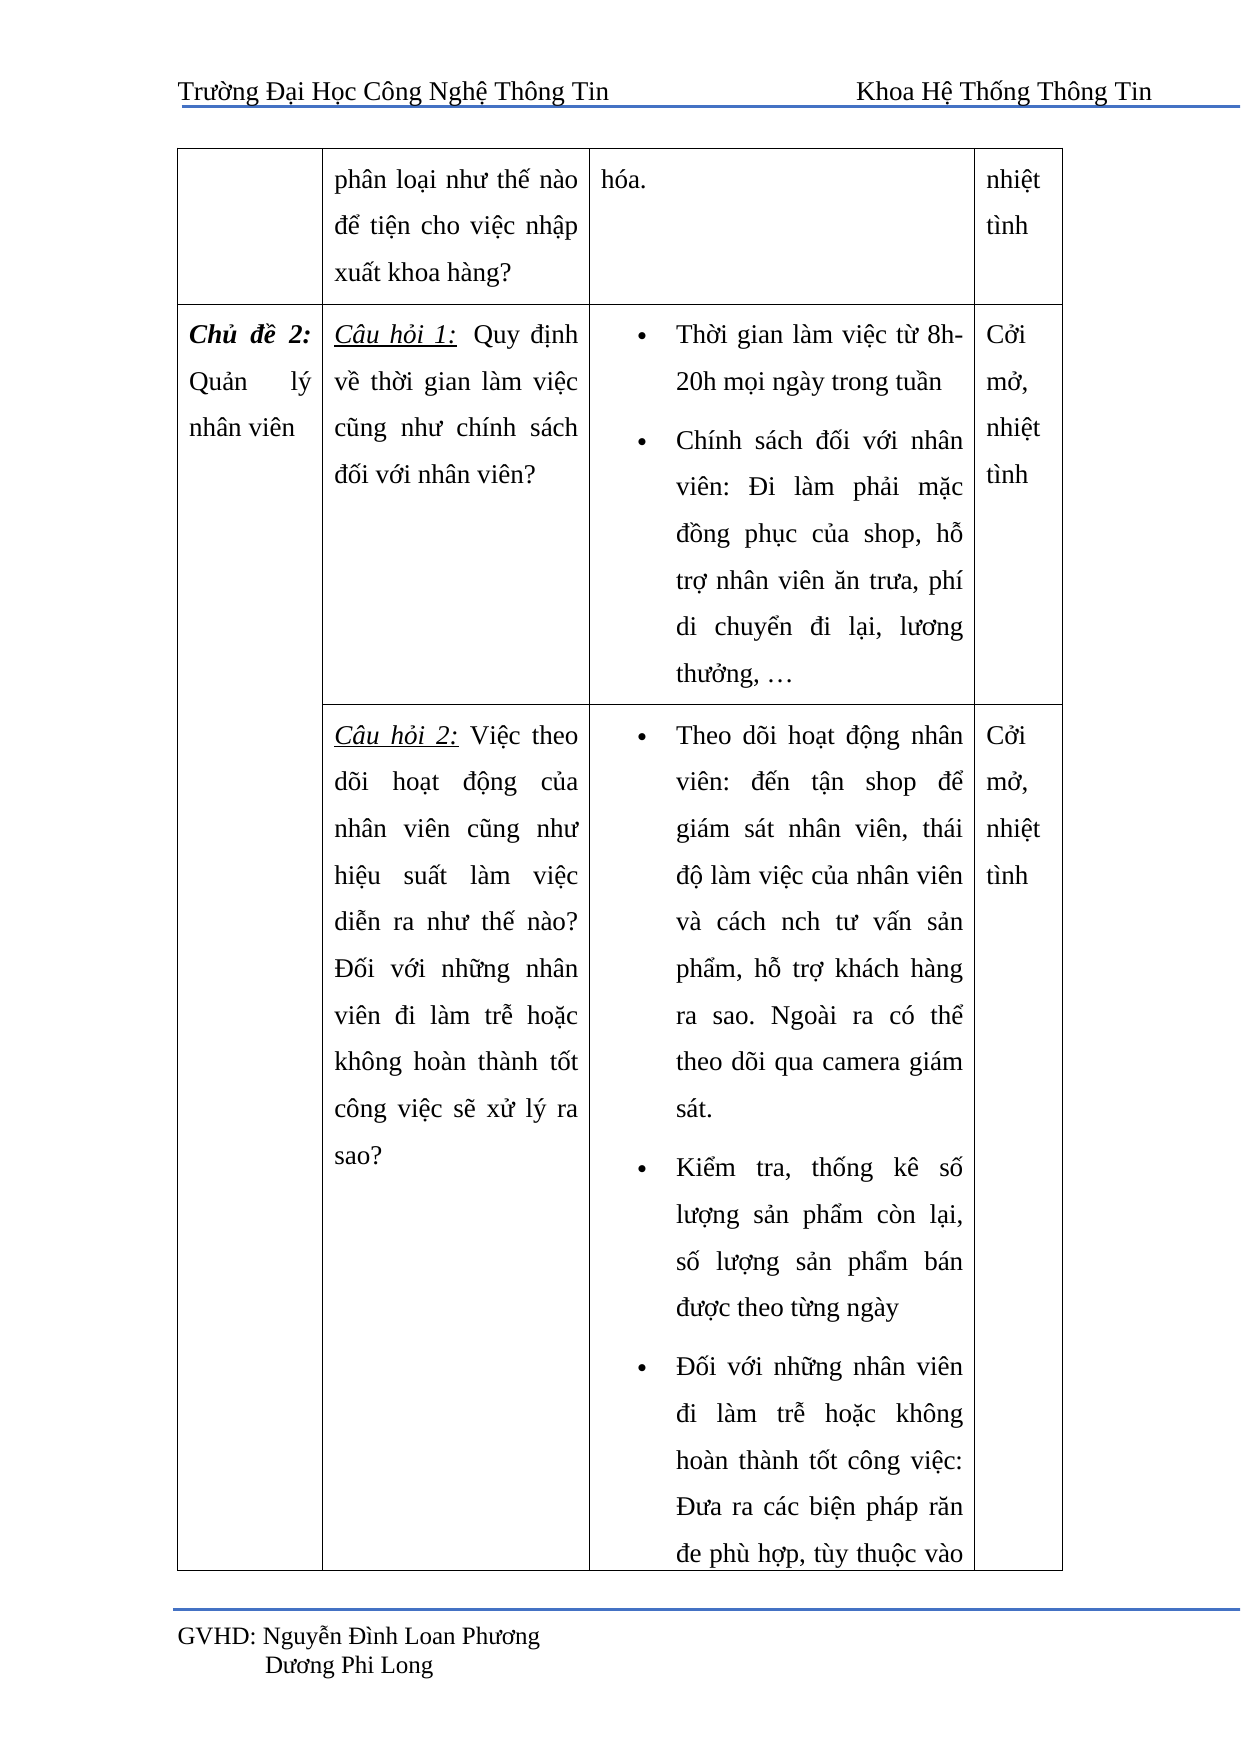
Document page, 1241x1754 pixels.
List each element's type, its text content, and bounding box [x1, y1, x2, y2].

table_cell Thời gian làm việc từ 8h-20h mọi ngày trong tuần Chính sách đối với nhân viên: Đi làm phải mặc đồng phục của shop, hỗ trợ nhân viên ăn trưa, phí di chuyển đi lại, lương thưởng, … [590, 305, 974, 704]
table_cell Cởi mở, nhiệt tình [975, 305, 1062, 704]
table_cell Chủ đề 2: Quản lý nhân viên [178, 305, 322, 1570]
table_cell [323, 149, 589, 304]
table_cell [323, 705, 589, 1570]
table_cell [590, 705, 974, 1570]
table_cell Cởi mở, nhiệt tình [975, 149, 1062, 304]
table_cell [590, 149, 974, 304]
table_cell Câu hỏi 1: Quy định về thời gian làm việc cũng như chính sách đối với nhân viên? [323, 305, 589, 704]
table_cell Cởi mở, nhiệt tình [975, 705, 1062, 1570]
